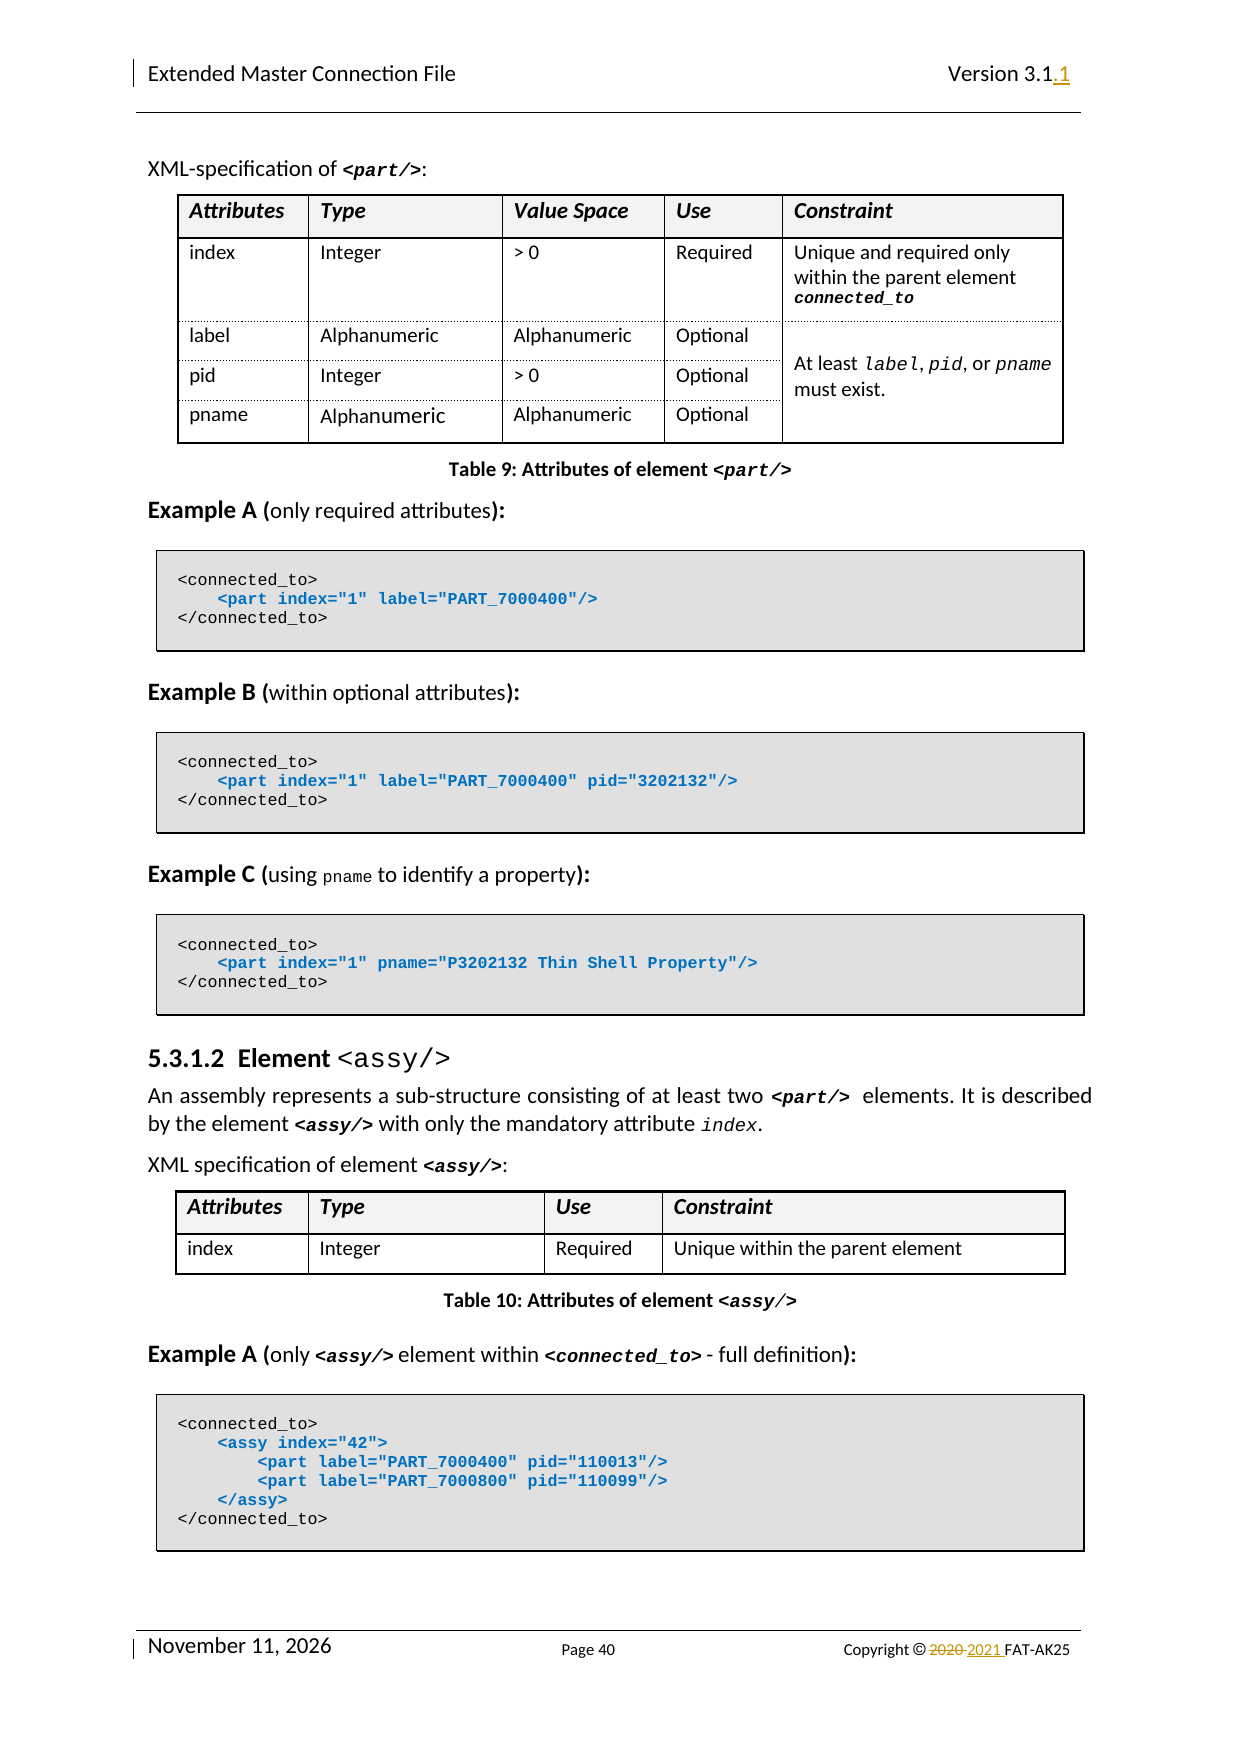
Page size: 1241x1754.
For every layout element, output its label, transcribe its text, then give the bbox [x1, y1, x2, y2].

text <part label="PART_7000400" pid="110013"/> [157, 1451, 1083, 1469]
text <assy index="42"> [157, 1432, 1083, 1451]
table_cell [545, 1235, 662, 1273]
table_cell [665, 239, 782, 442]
text Table 9: Attributes of element <part/> [148, 456, 1092, 482]
text XML-specification of <part/>: [148, 154, 1092, 182]
text </connected_to> [157, 607, 1083, 625]
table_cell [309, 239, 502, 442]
text </connected_to> [157, 789, 1083, 807]
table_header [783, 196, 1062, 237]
text Example A (only required attributes): [148, 494, 1092, 525]
text </connected_to> [157, 971, 1083, 989]
text <part index="1" pname="P3202132 Thin Shell Property"/> [157, 952, 1083, 971]
text </assy> [157, 1488, 1083, 1507]
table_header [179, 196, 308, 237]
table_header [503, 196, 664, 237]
text An assembly represents a sub-structure consisting of at least two <part/> elements. It is described by the element <assy/> with only the mandatory attribute index. [148, 1081, 1092, 1137]
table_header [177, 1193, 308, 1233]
subtitle Element <assy/> [148, 1041, 1092, 1075]
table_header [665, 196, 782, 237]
text <part label="PART_7000800" pid="110099"/> [157, 1469, 1083, 1488]
text </connected_to> [157, 1507, 1083, 1526]
text Example A (only <assy/> element within <connected_to> - full definition): [148, 1338, 1092, 1369]
text <part index="1" label="PART_7000400"/> [157, 588, 1083, 607]
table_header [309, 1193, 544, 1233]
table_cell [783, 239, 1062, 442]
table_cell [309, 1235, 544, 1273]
text Example C (using pname to identify a property): [148, 859, 1092, 889]
text <connected_to> [157, 751, 1083, 770]
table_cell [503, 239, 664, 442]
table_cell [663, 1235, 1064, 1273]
text <part index="1" label="PART_7000400" pid="3202132"/> [157, 770, 1083, 789]
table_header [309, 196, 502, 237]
text Example B (within optional attributes): [148, 677, 1092, 707]
text XML specification of element <assy/>: [148, 1150, 1092, 1178]
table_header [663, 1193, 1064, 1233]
text Table 10: Attributes of element <assy/> [148, 1288, 1092, 1313]
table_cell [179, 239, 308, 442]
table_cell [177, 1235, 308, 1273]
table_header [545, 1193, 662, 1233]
text <connected_to> [157, 933, 1083, 952]
text <connected_to> [157, 1413, 1083, 1432]
text <connected_to> [157, 569, 1083, 588]
